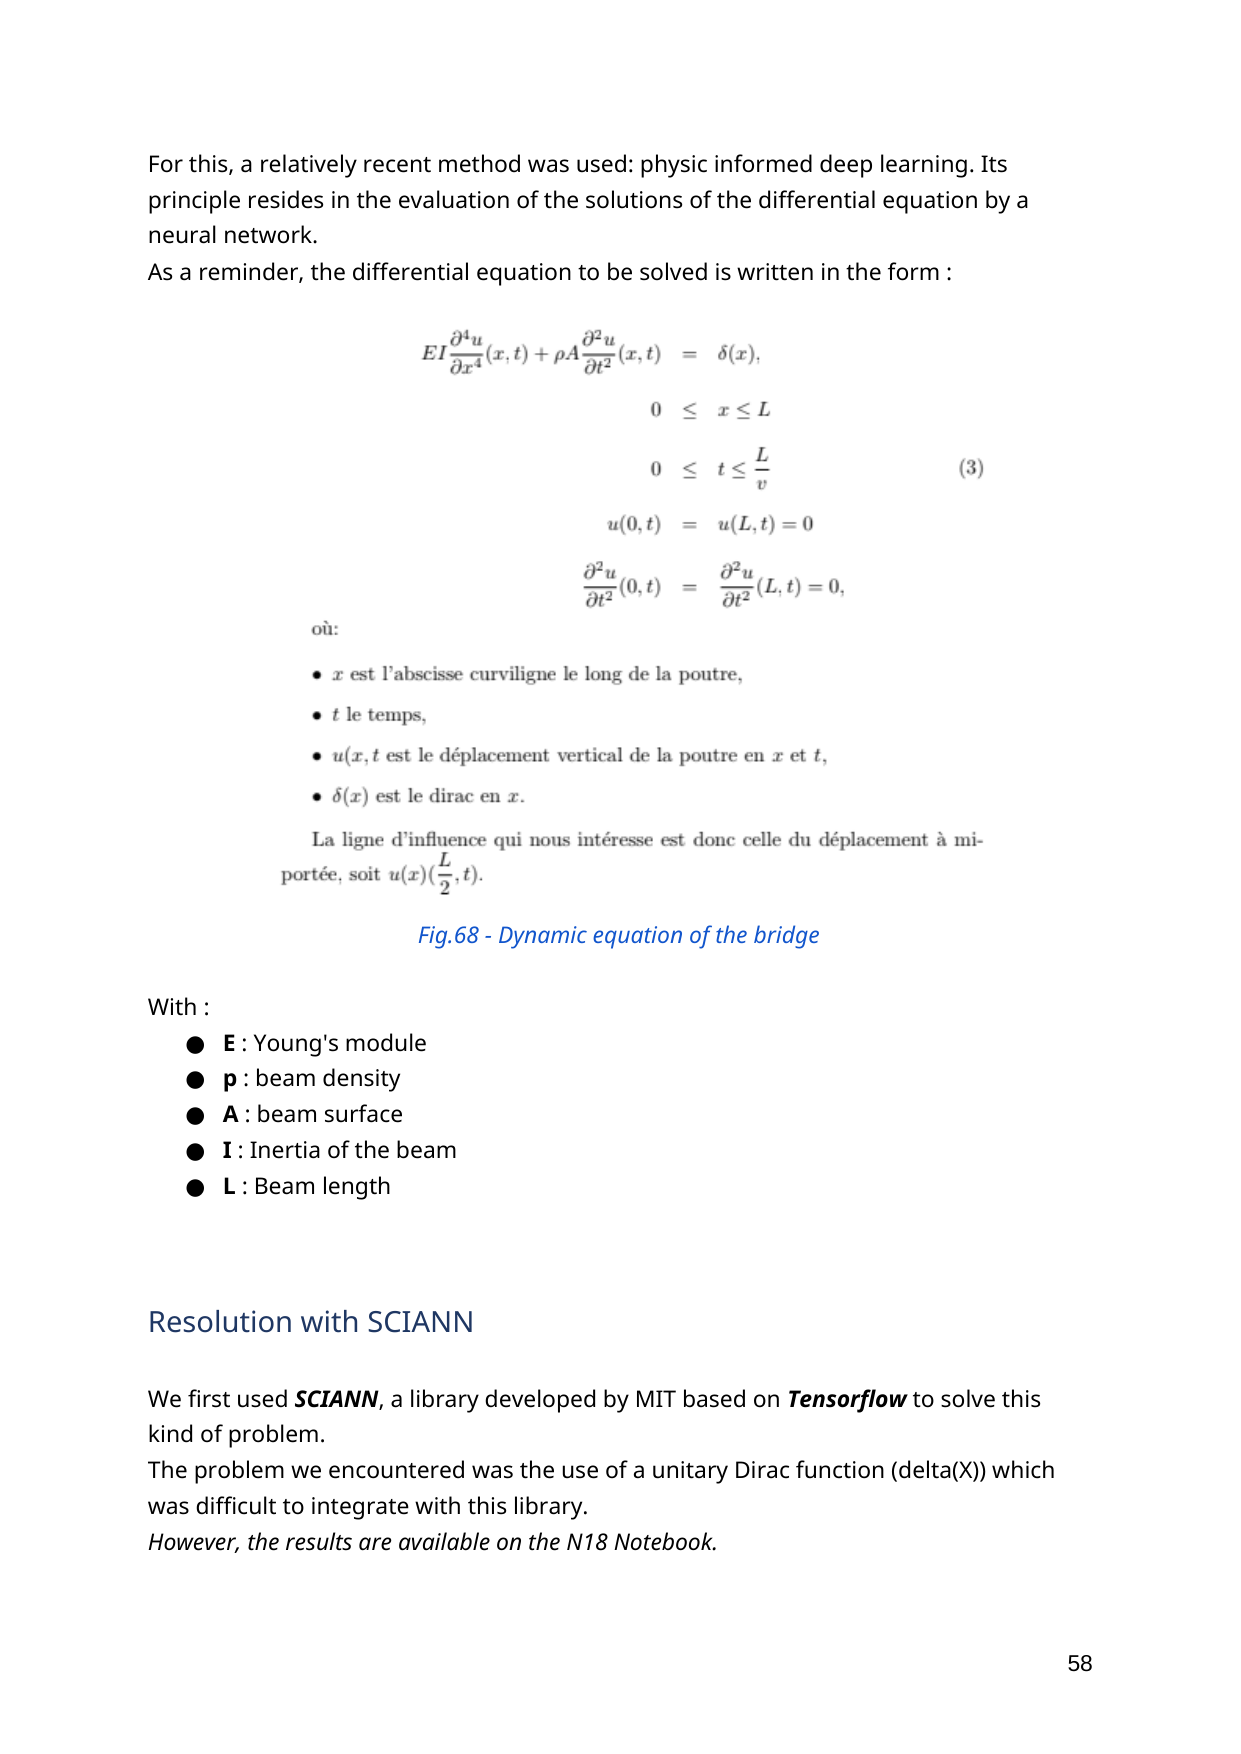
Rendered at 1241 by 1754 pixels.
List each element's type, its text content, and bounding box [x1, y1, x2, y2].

text We first used SCIANN, a library developed by MIT based on Tensorflow to solve this kind of problem. [148, 1382, 1093, 1450]
list E : Young's module [185, 1026, 1093, 1058]
list A : beam surface [185, 1098, 1093, 1129]
list L : Beam length [185, 1170, 1093, 1201]
text The problem we encountered was the use of a unitary Dirac function (delta(X)) which was difficult to integrate with this library. [148, 1454, 1093, 1522]
text For this, a relatively recent method was used: physic informed deep learning. Its principle resides in the evaluation of the solutions of the differential equation by a neural network. [148, 148, 1093, 251]
list I : Inertia of the beam [185, 1134, 1093, 1166]
list p : beam density [185, 1062, 1093, 1094]
text With : [148, 991, 1093, 1022]
text As a reminder, the differential equation to be solved is written in the form : [148, 255, 1093, 287]
text Fig.68 - Dynamic equation of the bridge [148, 919, 1093, 950]
picture [249, 327, 991, 915]
subtitle Resolution with SCIANN [148, 1301, 1093, 1341]
text However, the results are available on the N18 Notebook. [148, 1526, 1093, 1557]
